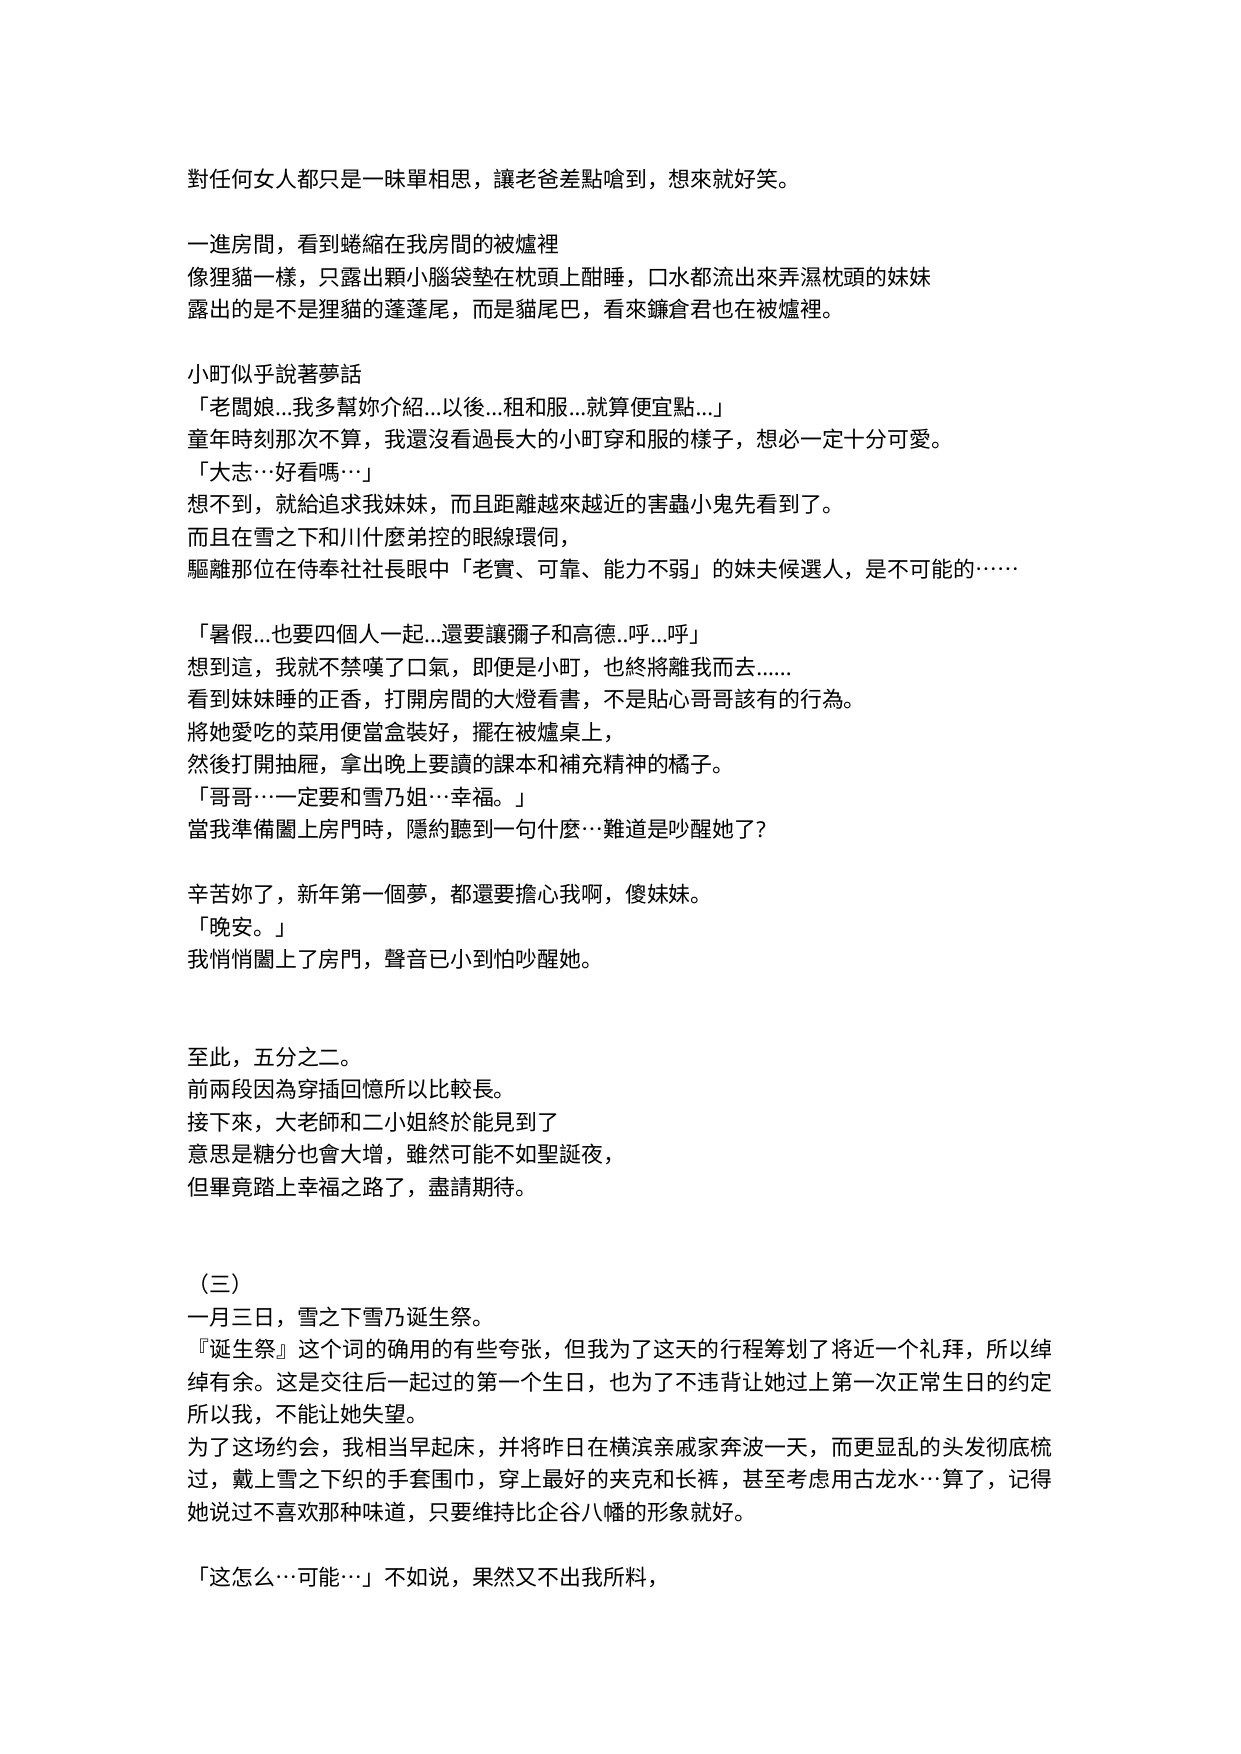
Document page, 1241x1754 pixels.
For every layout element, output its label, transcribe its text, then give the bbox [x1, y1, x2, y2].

text 接下來，大老師和二小姐終於能見到了 [187, 1104, 1053, 1137]
text 一月三日，雪之下雪乃诞生祭。 [187, 1299, 1053, 1332]
text 为了这场约会，我相当早起床，并将昨日在横滨亲戚家奔波一天，而更显乱的头发彻底梳过，戴上雪之下织的手套围巾，穿上最好的夹克和长裤，甚至考虑用古龙水⋯算了，记得她说过不喜欢那种味道，只要维持比企谷八幡的形象就好。 [187, 1429, 1053, 1527]
text 想到這，我就不禁嘆了口氣，即便是小町，也終將離我而去...... [187, 649, 1053, 682]
text 「老闆娘...我多幫妳介紹...以後...租和服...就算便宜點...」 [187, 389, 1053, 422]
text 「晚安。」 [187, 909, 1053, 942]
text 像狸貓一樣，只露出顆小腦袋墊在枕頭上酣睡，口水都流出來弄濕枕頭的妹妹 [187, 259, 1053, 292]
text 一進房間，看到蜷縮在我房間的被爐裡 [187, 227, 1053, 259]
text 當我準備闔上房門時，隱約聽到一句什麼…難道是吵醒她了? [187, 812, 1053, 844]
text 前兩段因為穿插回憶所以比較長。 [187, 1072, 1053, 1104]
text 對任何女人都只是一昧單相思，讓老爸差點嗆到，想來就好笑。 [187, 162, 1053, 194]
text 「大志…好看嗎…」 [187, 454, 1053, 487]
text 我悄悄闔上了房門，聲音已小到怕吵醒她。 [187, 942, 1053, 974]
text 意思是糖分也會大增，雖然可能不如聖誕夜， [187, 1137, 1053, 1169]
text 而且在雪之下和川什麼弟控的眼線環伺， [187, 519, 1053, 552]
text 小町似乎說著夢話 [187, 357, 1053, 389]
text 童年時刻那次不算，我還沒看過長大的小町穿和服的樣子，想必一定十分可愛。 [187, 422, 1053, 454]
text 「暑假...也要四個人一起...還要讓彌子和高德..呼...呼」 [187, 617, 1053, 649]
text 驅離那位在侍奉社社長眼中「老實、可靠、能力不弱」的妹夫候選人，是不可能的…… [187, 552, 1053, 584]
text 然後打開抽屜，拿出晚上要讀的課本和補充精神的橘子。 [187, 747, 1053, 779]
text 但畢竟踏上幸福之路了，盡請期待。 [187, 1169, 1053, 1202]
text 「哥哥…一定要和雪乃姐…幸福。」 [187, 779, 1053, 812]
text 將她愛吃的菜用便當盒裝好，擺在被爐桌上， [187, 714, 1053, 747]
text 想不到，就給追求我妹妹，而且距離越來越近的害蟲小鬼先看到了。 [187, 487, 1053, 519]
text 看到妹妹睡的正香，打開房間的大燈看書，不是貼心哥哥該有的行為。 [187, 682, 1053, 714]
text 辛苦妳了，新年第一個夢，都還要擔心我啊，傻妹妹。 [187, 877, 1053, 909]
text 露出的是不是狸貓的蓬蓬尾，而是貓尾巴，看來鐮倉君也在被爐裡。 [187, 292, 1053, 324]
text （三） [187, 1267, 1053, 1299]
text 至此，五分之二。 [187, 1039, 1053, 1072]
text 「这怎么⋯可能⋯」不如说，果然又不出我所料， [187, 1559, 1053, 1592]
text 『诞生祭』这个词的确用的有些夸张，但我为了这天的行程筹划了将近一个礼拜，所以绰绰有余。这是交往后一起过的第一个生日，也为了不违背让她过上第一次正常生日的约定。所以我，不能让她失望。 [187, 1332, 1053, 1429]
